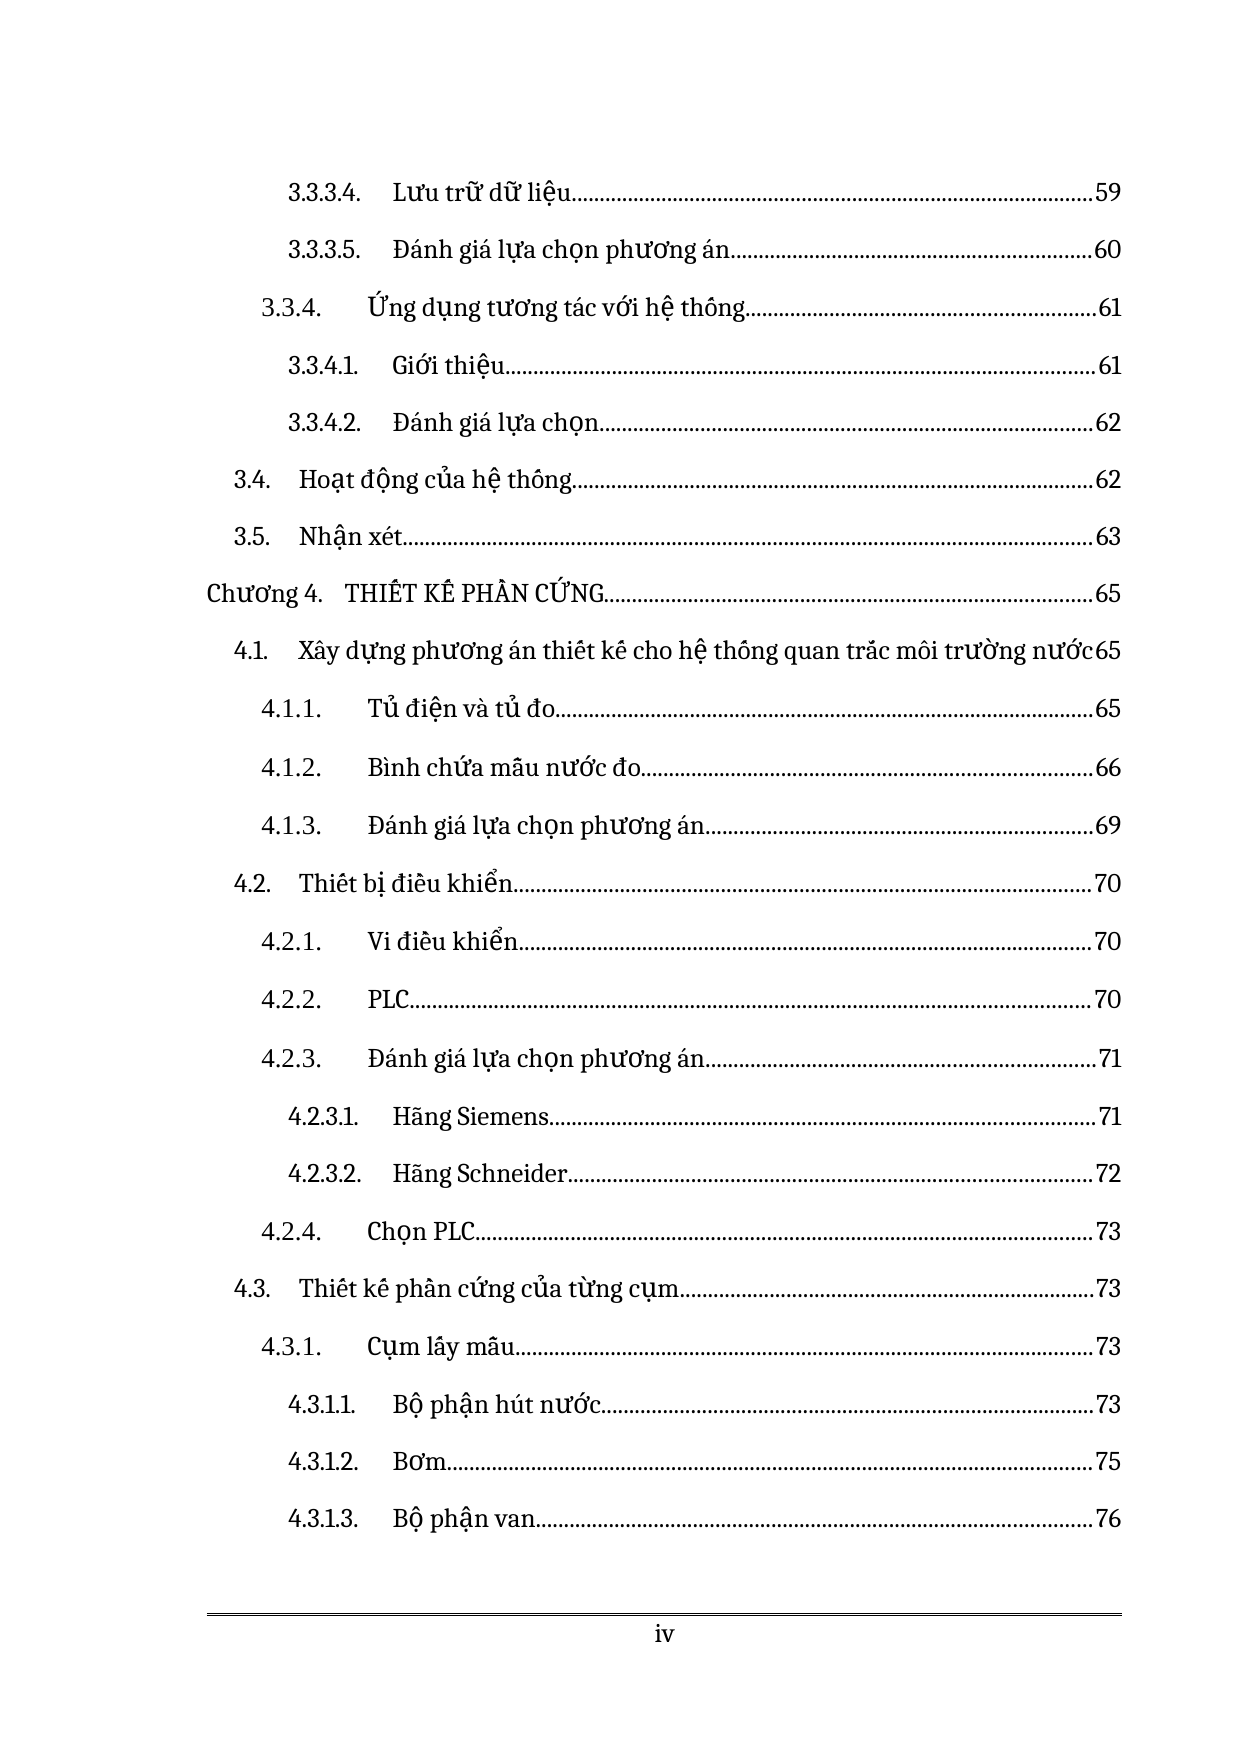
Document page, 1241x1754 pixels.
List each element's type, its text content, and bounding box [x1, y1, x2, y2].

text 3.5. Nhận xét 63 [234, 521, 1122, 552]
text 4.3.1.2. Bơm 75 [288, 1446, 1122, 1477]
text 3.3.4. Ứng dụng tương tác với hệ thống 61 [261, 291, 1122, 323]
text 4.2.2. PLC 70 [261, 984, 1122, 1016]
text 3.3.3.5. Đánh giá lựa chọn phương án 60 [288, 234, 1122, 265]
text 3.3.4.1. Giới thiệu 61 [288, 350, 1122, 381]
text Chương 4. THIẾT KẾ PHẦN CỨNG 65 [207, 578, 1122, 609]
text 4.1.1. Tủ điện và tủ đo 65 [261, 692, 1122, 724]
text 4.3. Thiết kế phần cứng của từng cụm 73 [234, 1273, 1122, 1304]
text 4.2.3.2. Hãng Schneider 72 [288, 1158, 1122, 1189]
text 3.3.4.2. Đánh giá lựa chọn 62 [288, 407, 1122, 438]
text 4.1.3. Đánh giá lựa chọn phương án 69 [261, 809, 1122, 842]
text 3.4. Hoạt động của hệ thống 62 [234, 464, 1122, 495]
text 4.2.4. Chọn PLC 73 [261, 1215, 1122, 1247]
text 4.3.1.3. Bộ phận van 76 [288, 1503, 1122, 1534]
text 4.2. Thiết bị điều khiển 70 [234, 868, 1122, 899]
text 4.3.1. Cụm lấy mẫu 73 [261, 1331, 1122, 1363]
text 4.1.2. Bình chứa mẫu nước đo 66 [261, 751, 1122, 783]
text 4.1. Xây dựng phương án thiết kế cho hệ thống quan trắc môi trường nước 65 [234, 635, 1122, 666]
text 4.3.1.1. Bộ phận hút nước 73 [288, 1389, 1122, 1420]
text 4.2.3. Đánh giá lựa chọn phương án 71 [261, 1042, 1122, 1074]
text 3.3.3.4. Lưu trữ dữ liệu 59 [288, 177, 1122, 208]
text 4.2.3.1. Hãng Siemens 71 [288, 1101, 1122, 1132]
text 4.2.1. Vi điều khiển 70 [261, 925, 1122, 957]
